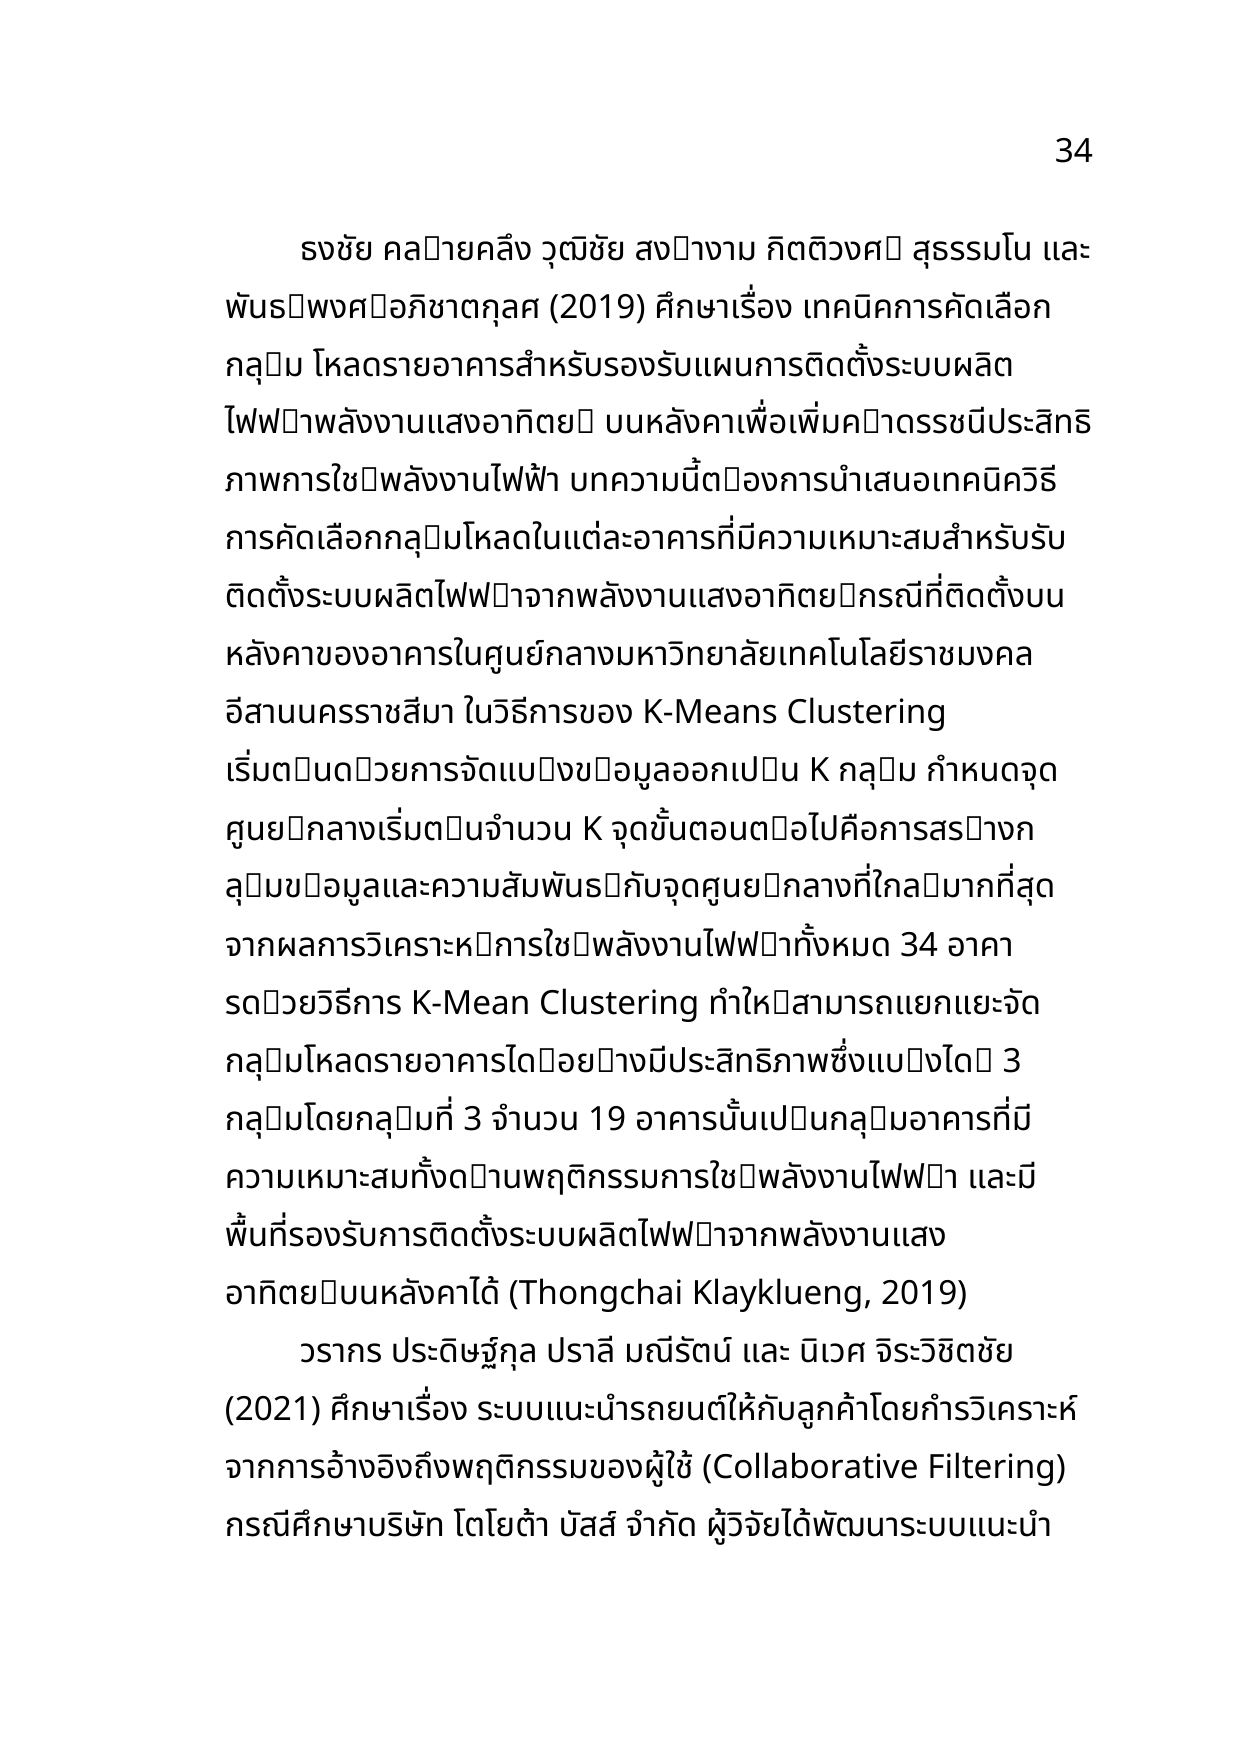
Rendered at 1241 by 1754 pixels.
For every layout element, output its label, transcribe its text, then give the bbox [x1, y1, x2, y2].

text ธงชัย คลายคลึง วุฒิชัย สงางาม กิตติวงศ สุธรรมโน และพันธพงศอภิชาตกุลศ (2019) ศึกษาเรื่อง เทคนิคการคัดเลือกกลุม โหลดรายอาคารสําหรับรองรับแผนการติดตั้งระบบผลิตไฟฟาพลังงานแสงอาทิตย บนหลังคาเพื่อเพิ่มคาดรรชนีประสิทธิภาพการใชพลังงานไฟฟ้า บทความนี้ตองการนําเสนอเทคนิควิธีการคัดเลือกกลุมโหลดในแต่ละอาคารที่มีความเหมาะสมสำหรับรับติดตั้งระบบผลิตไฟฟาจากพลังงานแสงอาทิตยกรณีที่ติดตั้งบนหลังคาของอาคารในศูนย์กลางมหาวิทยาลัยเทคโนโลยีราชมงคลอีสานนครราชสีมา ในวิธีการของ K-Means Clustering เริ่มตนดวยการจัดแบงขอมูลออกเปน K กลุม กําหนดจุดศูนยกลางเริ่มตนจํานวน K จุดขั้นตอนตอไปคือการสรางกลุมขอมูลและความสัมพันธกับจุดศูนยกลางที่ใกลมากที่สุด จากผลการวิเคราะหการใชพลังงานไฟฟาทั้งหมด 34 อาคารดวยวิธีการ K-Mean Clustering ทําใหสามารถแยกแยะจัดกลุมโหลดรายอาคารไดอยางมีประสิทธิภาพซึ่งแบงได 3 กลุมโดยกลุมที่ 3 จํานวน 19 อาคารนั้นเปนกลุมอาคารที่มีความเหมาะสมทั้งดานพฤติกรรมการใชพลังงานไฟฟา และมีพื้นที่รองรับการติดตั้งระบบผลิตไฟฟาจากพลังงานแสงอาทิตยบนหลังคาได้ [224, 224, 1092, 1319]
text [224, 1327, 1092, 1551]
